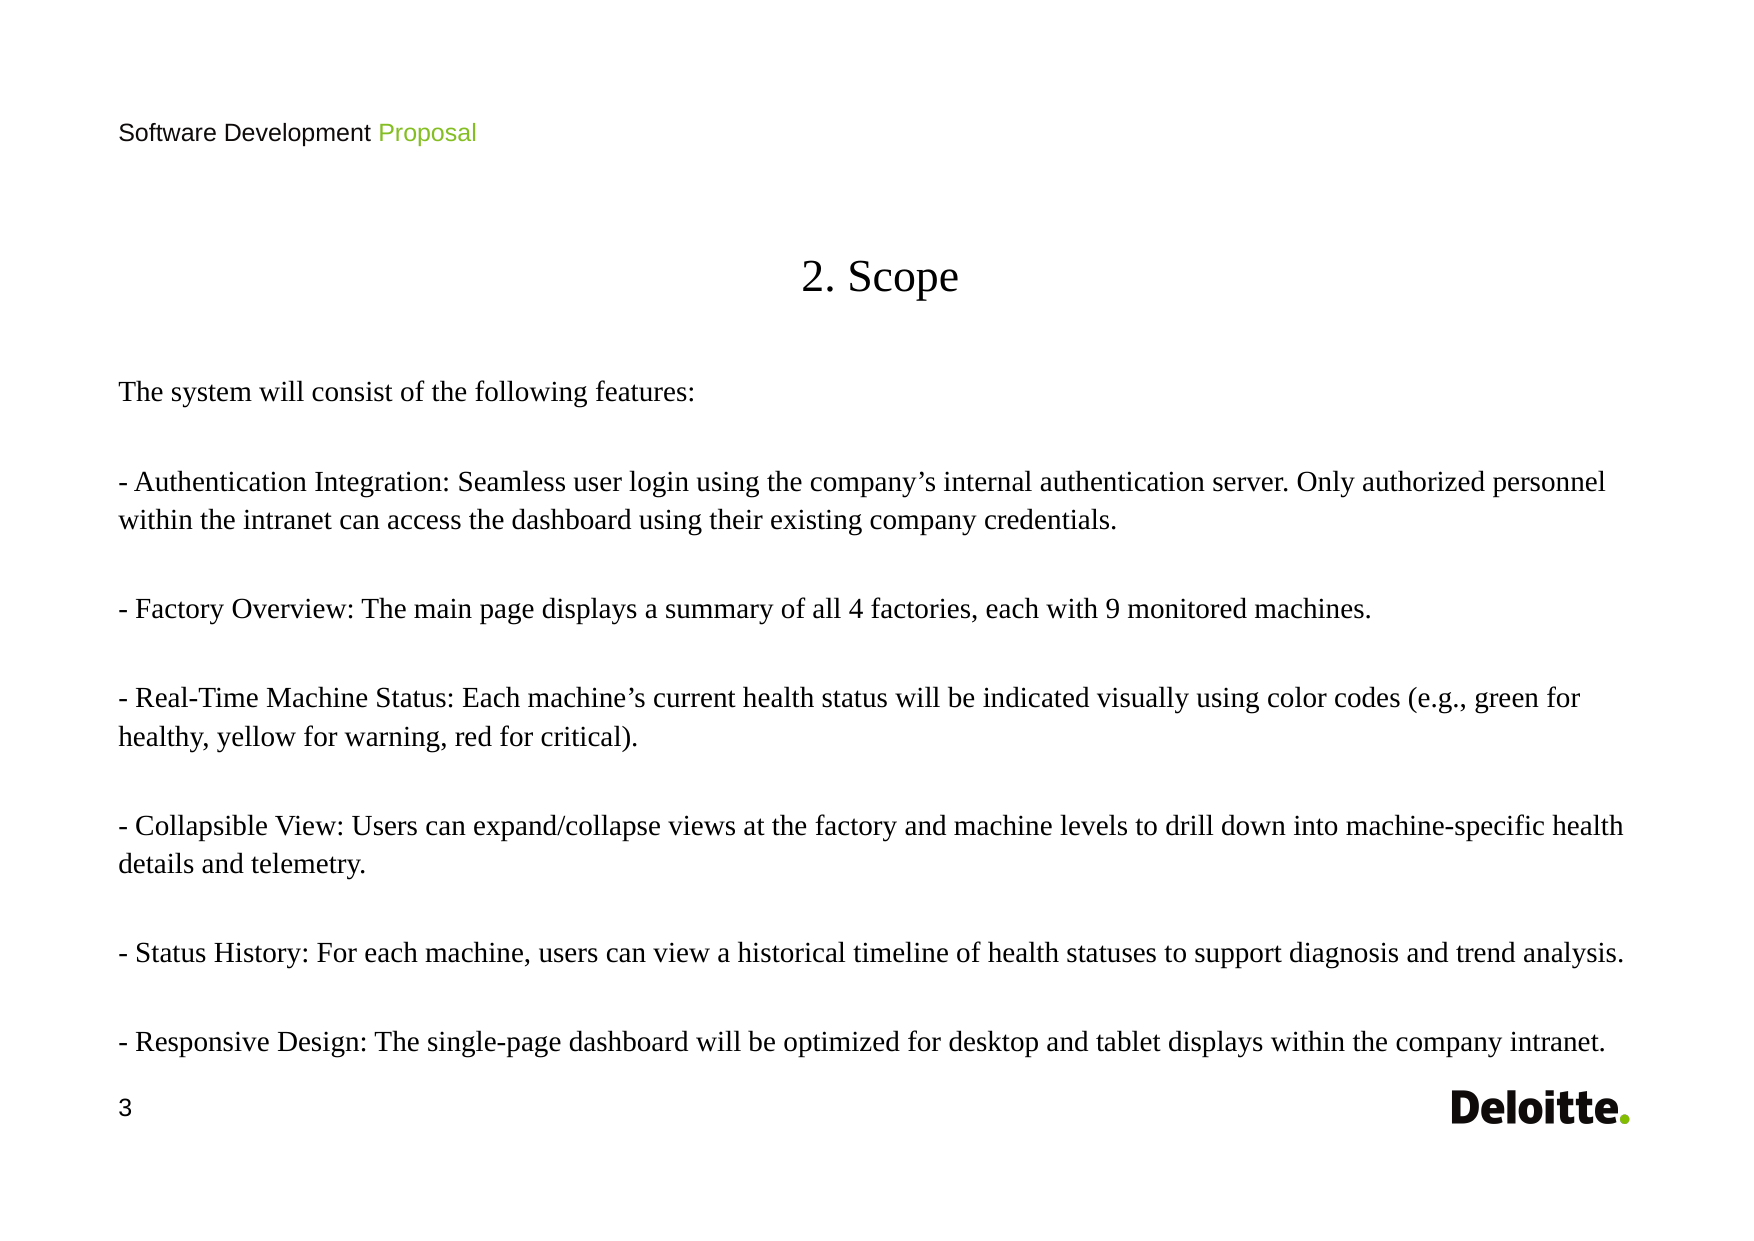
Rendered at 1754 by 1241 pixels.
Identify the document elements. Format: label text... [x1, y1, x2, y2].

text - Authentication Integration: Seamless user login using the company’s internal authentication server. Only authorized personnel within the intranet can access the dashboard using their existing company credentials. [118, 425, 1636, 536]
text - Responsive Design: The single-page dashboard will be optimized for desktop and tablet displays within the company intranet. [118, 986, 1636, 1058]
text The system will consist of the following features: [118, 374, 1636, 408]
text - Real-Time Machine Status: Each machine’s current health status will be indicated visually using color codes (e.g., green for healthy, yellow for warning, red for critical). [118, 642, 1636, 752]
text - Status History: For each machine, users can view a historical timeline of health statuses to support diagnosis and trend analysis. [118, 897, 1636, 969]
picture [1448, 1084, 1633, 1130]
text - Factory Overview: The main page displays a summary of all 4 factories, each with 9 monitored machines. [118, 553, 1636, 625]
text 2. Scope [124, 249, 1636, 302]
text - Collapsible View: Users can expand/collapse views at the factory and machine levels to drill down into machine-specific health details and telemetry. [118, 769, 1636, 880]
